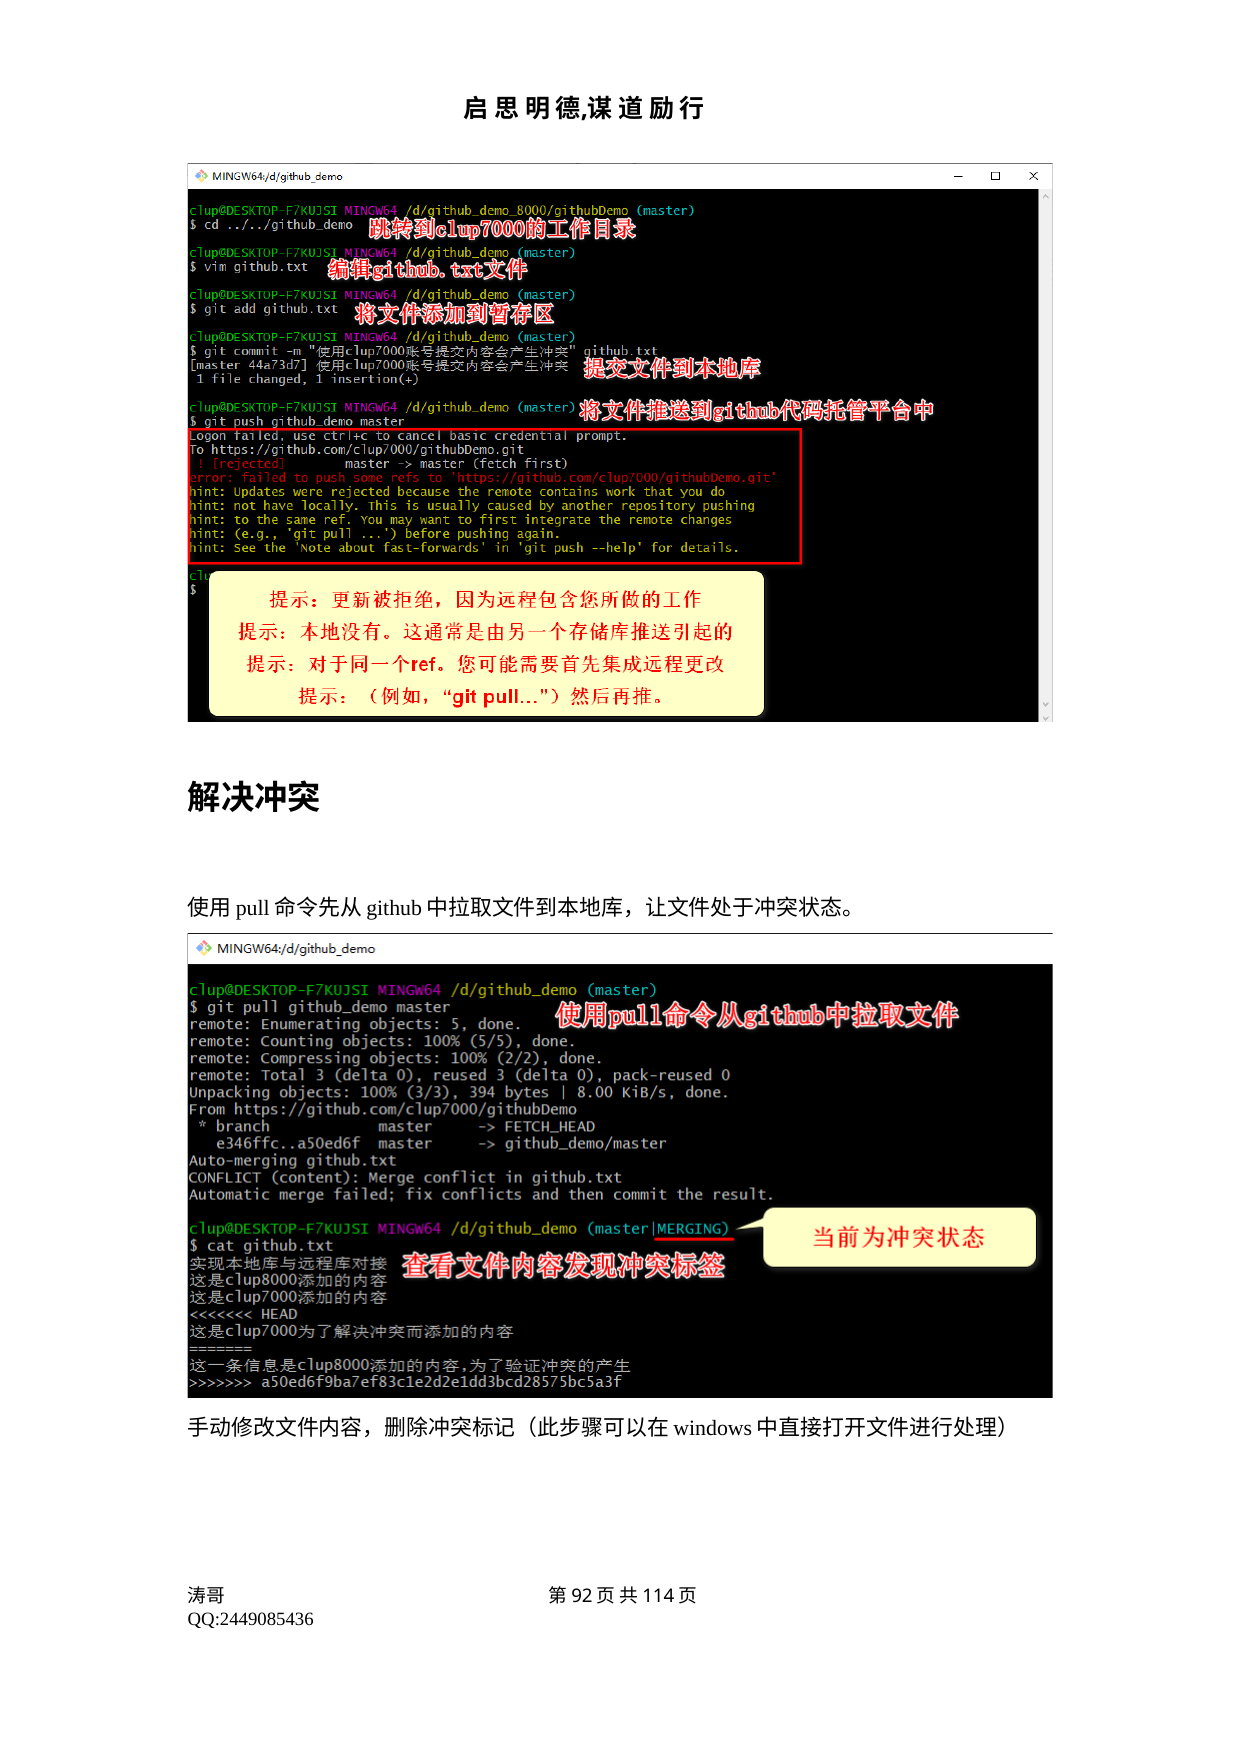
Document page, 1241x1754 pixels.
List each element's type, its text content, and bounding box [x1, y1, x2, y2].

picture [187, 163, 1053, 722]
picture [187, 933, 1053, 1398]
subtitle 解决冲突 [187, 762, 1053, 827]
text 手动修改文件内容，删除冲突标记（此步骤可以在windows中直接打开文件进行处理） [187, 1409, 1053, 1442]
text 使用pull命令先从github中拉取文件到本地库，让文件处于冲突状态。 [187, 889, 1053, 922]
